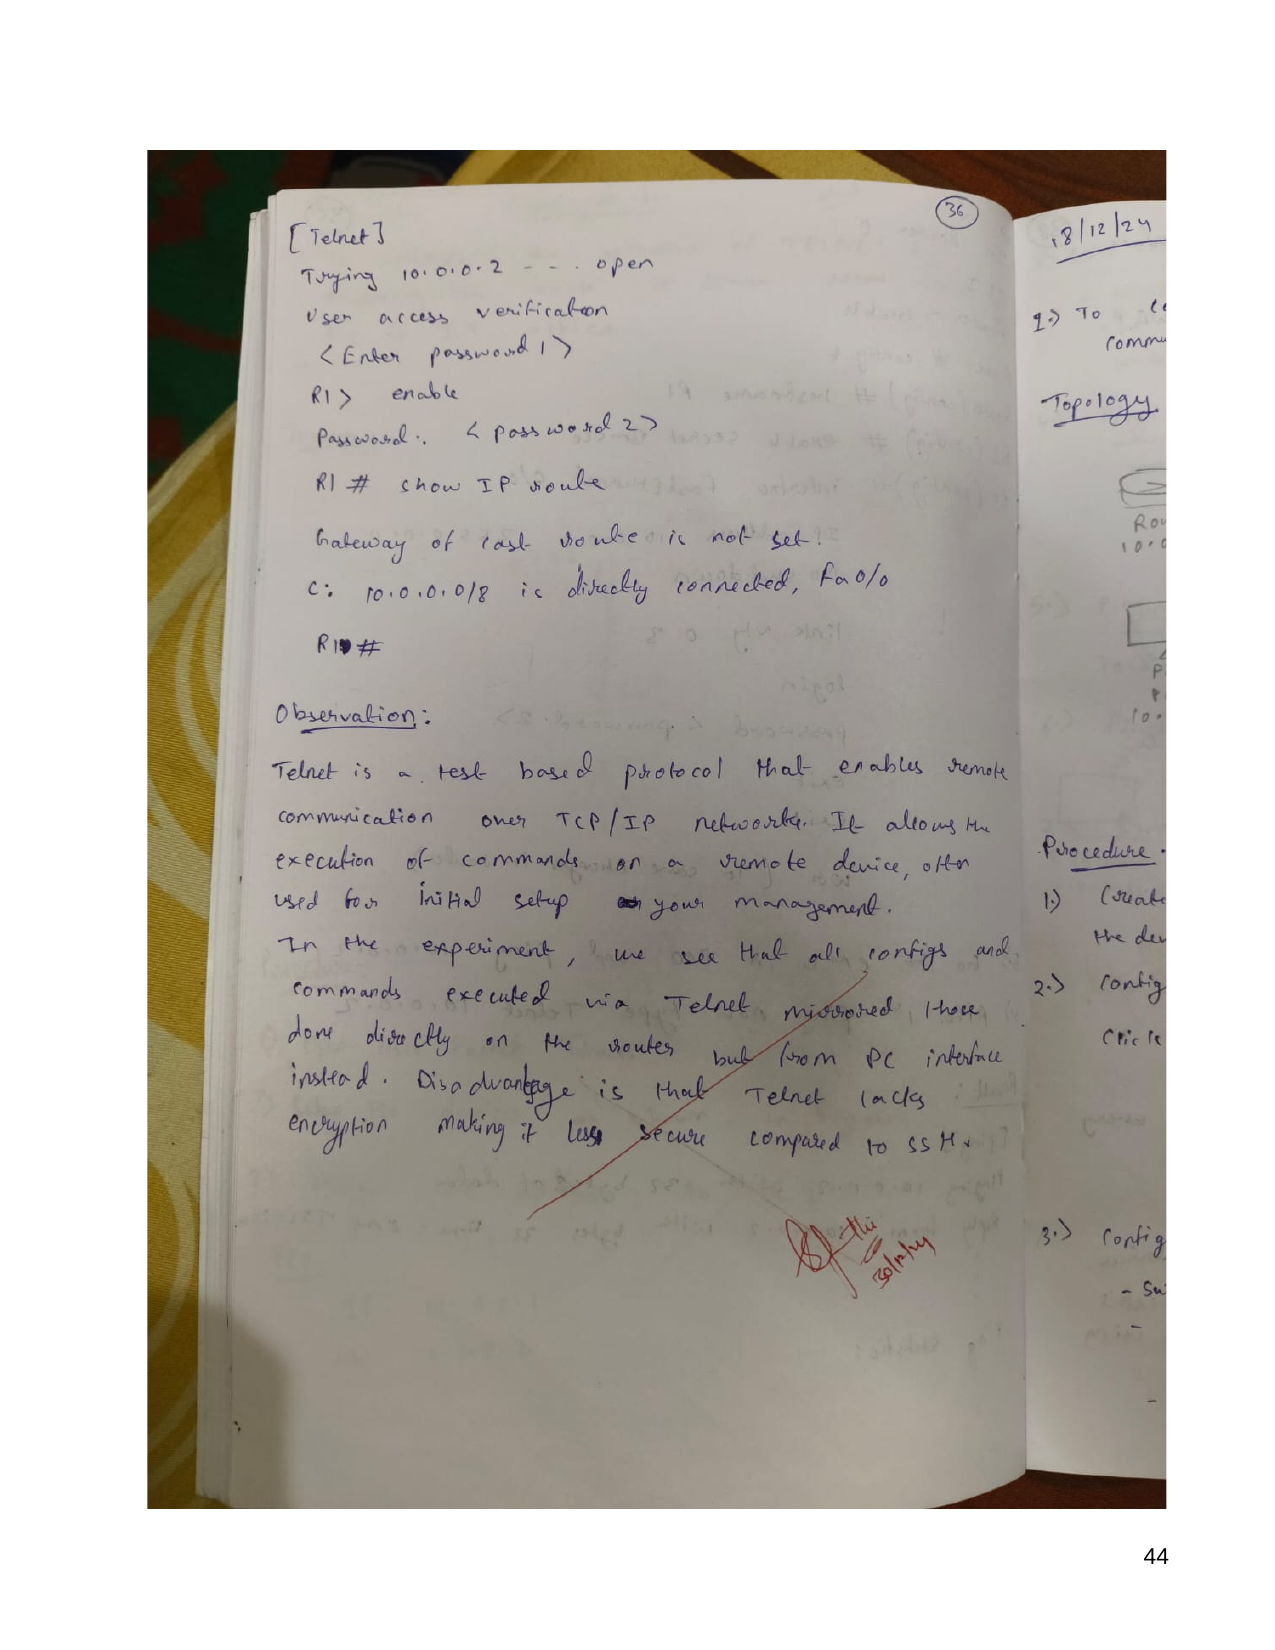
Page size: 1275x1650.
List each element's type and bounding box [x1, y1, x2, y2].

picture [147, 150, 1167, 1509]
